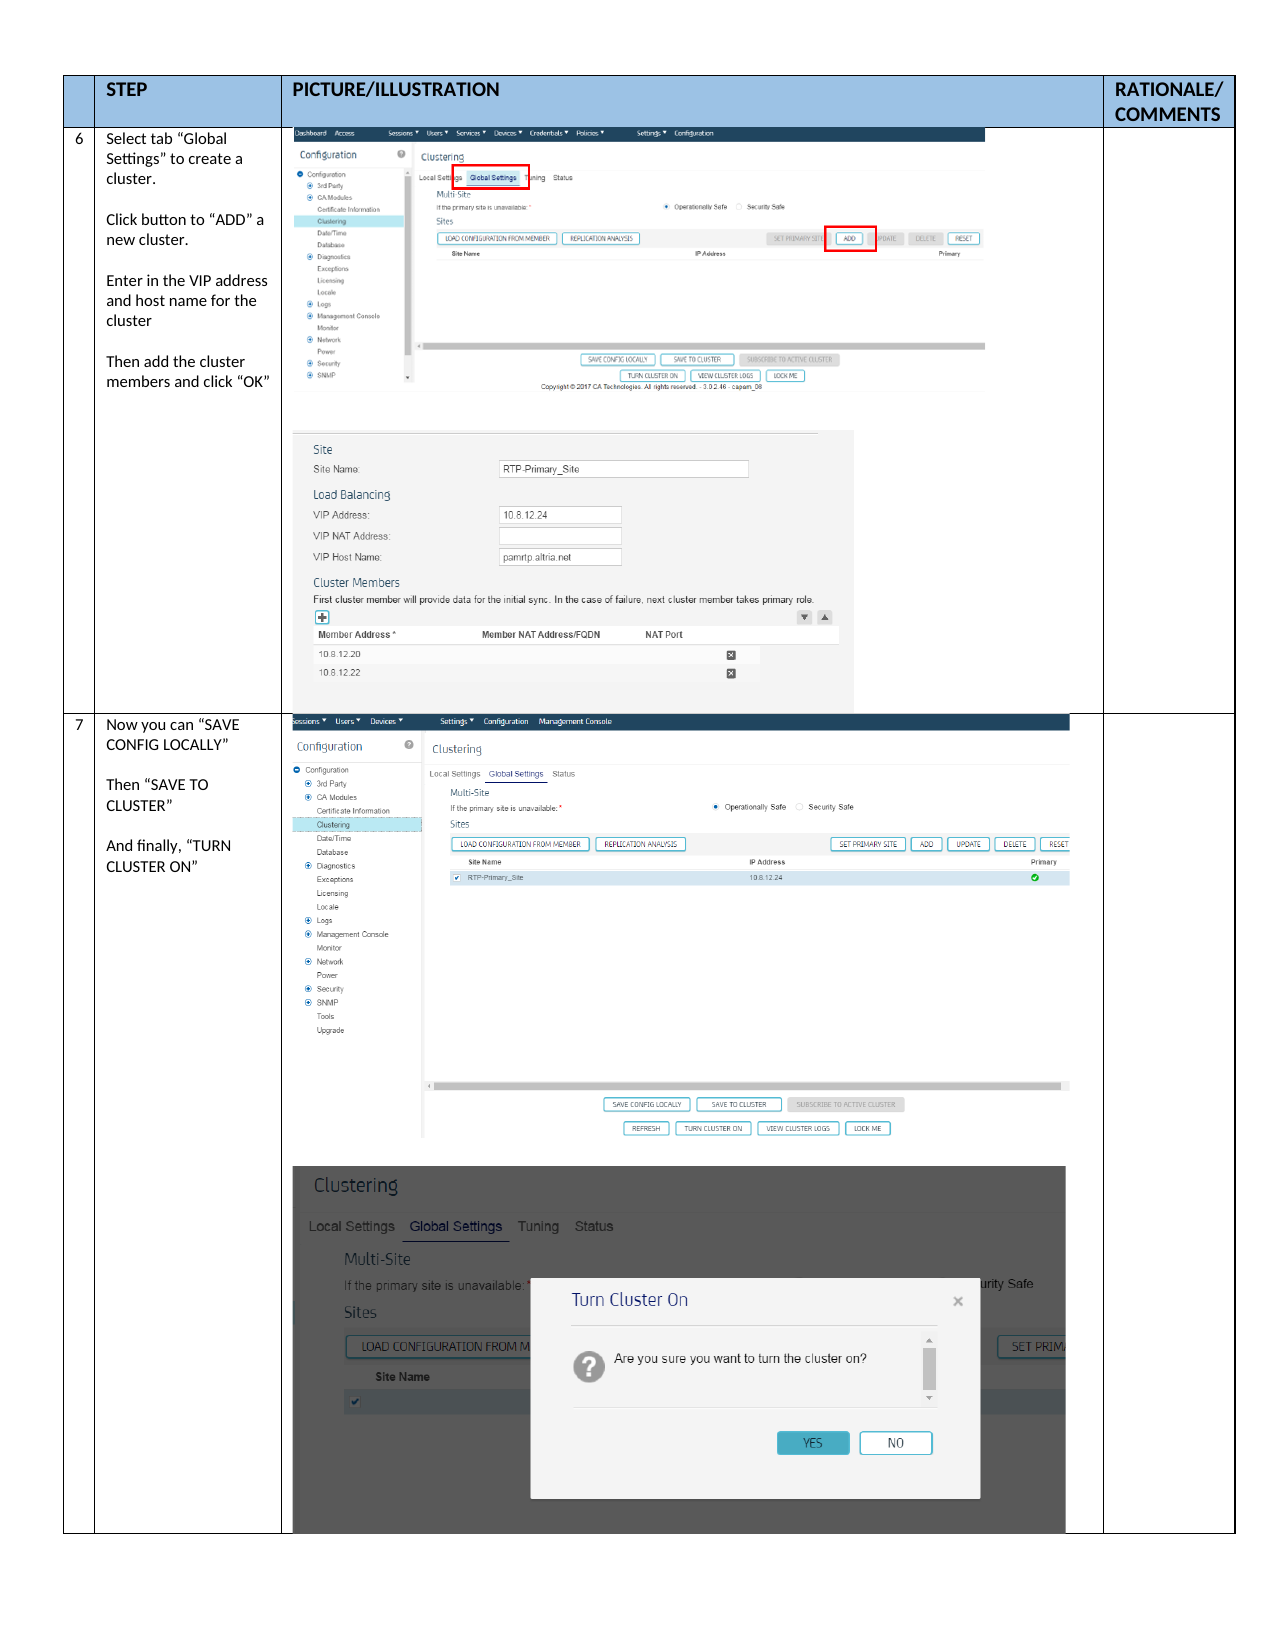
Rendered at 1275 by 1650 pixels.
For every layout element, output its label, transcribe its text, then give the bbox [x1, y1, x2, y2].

table_cell 6 [64, 128, 94, 713]
table_cell Now you can “SAVE CONFIG LOCALLY” Then “SAVE TO CLUSTER” And finally, “TURN CLUSTER ON” [95, 714, 281, 1533]
picture [292, 127, 985, 403]
table_cell Select tab “Global Settings” to create a cluster. Click button to “ADD” a new cluster. Enter in the VIP address and host name for the cluster Then add the cluster members and click “OK” [95, 128, 281, 713]
table_cell [282, 714, 1103, 1533]
table_cell 7 [64, 714, 94, 1533]
table_header RATIONALE/ COMMENTS [1104, 76, 1234, 127]
table_header PICTURE/ILLUSTRATION [282, 76, 1103, 127]
table_header [64, 76, 94, 127]
table_cell [282, 128, 1103, 713]
table_cell [1104, 128, 1234, 713]
table_cell [1104, 714, 1234, 1533]
picture [292, 430, 1070, 1138]
picture [292, 1166, 1066, 1534]
table_header STEP [95, 76, 281, 127]
